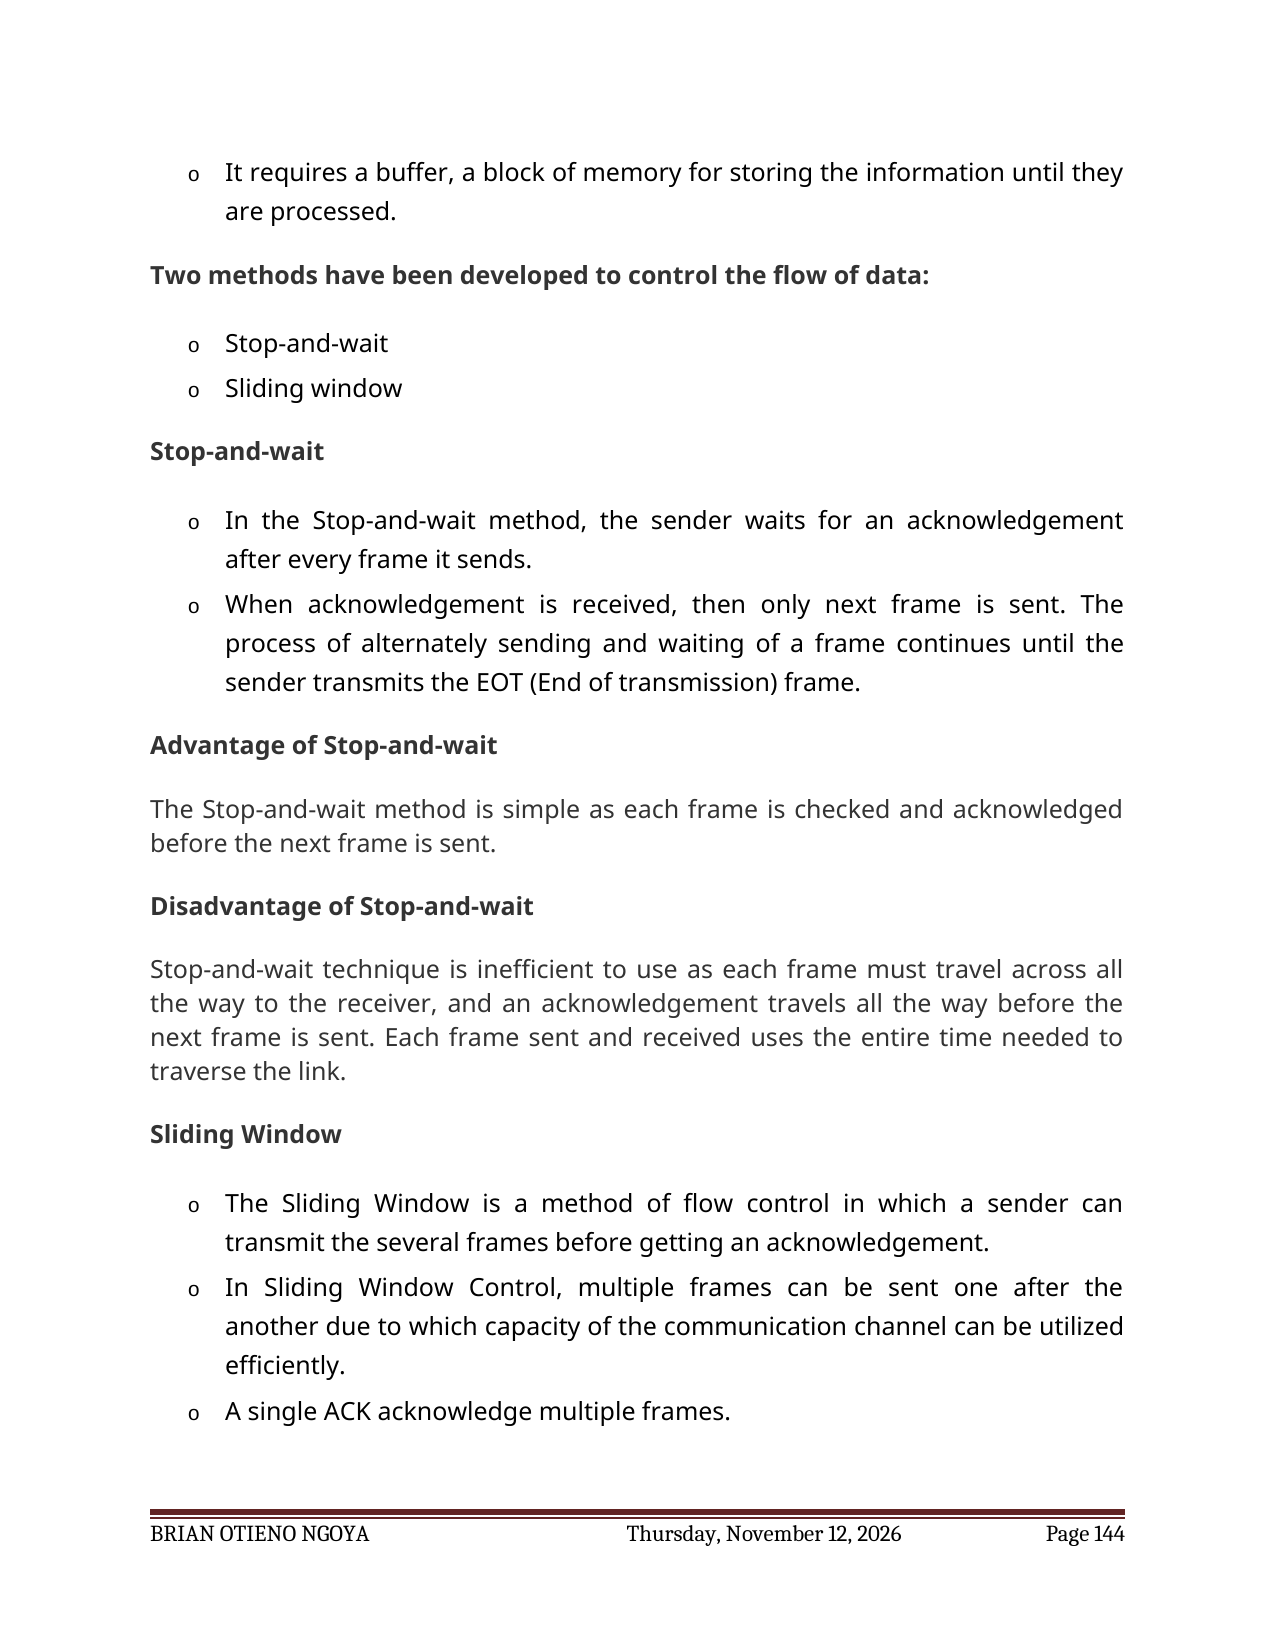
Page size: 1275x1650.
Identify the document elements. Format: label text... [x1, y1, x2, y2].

text Stop-and-wait technique is inefficient to use as each frame must travel across all the way to the receiver, and an acknowledgement travels all the way before the next frame is sent. Each frame sent and received uses the entire time needed to traverse the link. [150, 952, 1125, 1088]
text Advantage of Stop-and-wait [150, 728, 1125, 762]
text The Stop-and-wait method is simple as each frame is checked and acknowledged before the next frame is sent. [150, 791, 1125, 859]
list A single ACK acknowledge multiple frames. [187, 1388, 1125, 1427]
text Sliding Window [150, 1117, 1125, 1151]
text Two methods have been developed to control the flow of data: [150, 257, 1125, 291]
list In Sliding Window Control, multiple frames can be sent one after the another due to which capacity of the communication channel can be utilized efficiently. [187, 1265, 1125, 1382]
list Stop-and-wait [187, 321, 1125, 359]
list It requires a buffer, a block of memory for storing the information until they are processed. [187, 150, 1125, 228]
list When acknowledgement is received, then only next frame is sent. The process of alternately sending and waiting of a frame continues until the sender transmits the EOT (End of transmission) frame. [187, 582, 1125, 699]
list In the Stop-and-wait method, the sender waits for an acknowledgement after every frame it sends. [187, 497, 1125, 575]
text Disadvantage of Stop-and-wait [150, 888, 1125, 923]
text Stop-and-wait [150, 434, 1125, 468]
list The Sliding Window is a method of flow control in which a sender can transmit the several frames before getting an acknowledgement. [187, 1180, 1125, 1258]
list Sliding window [187, 366, 1125, 405]
